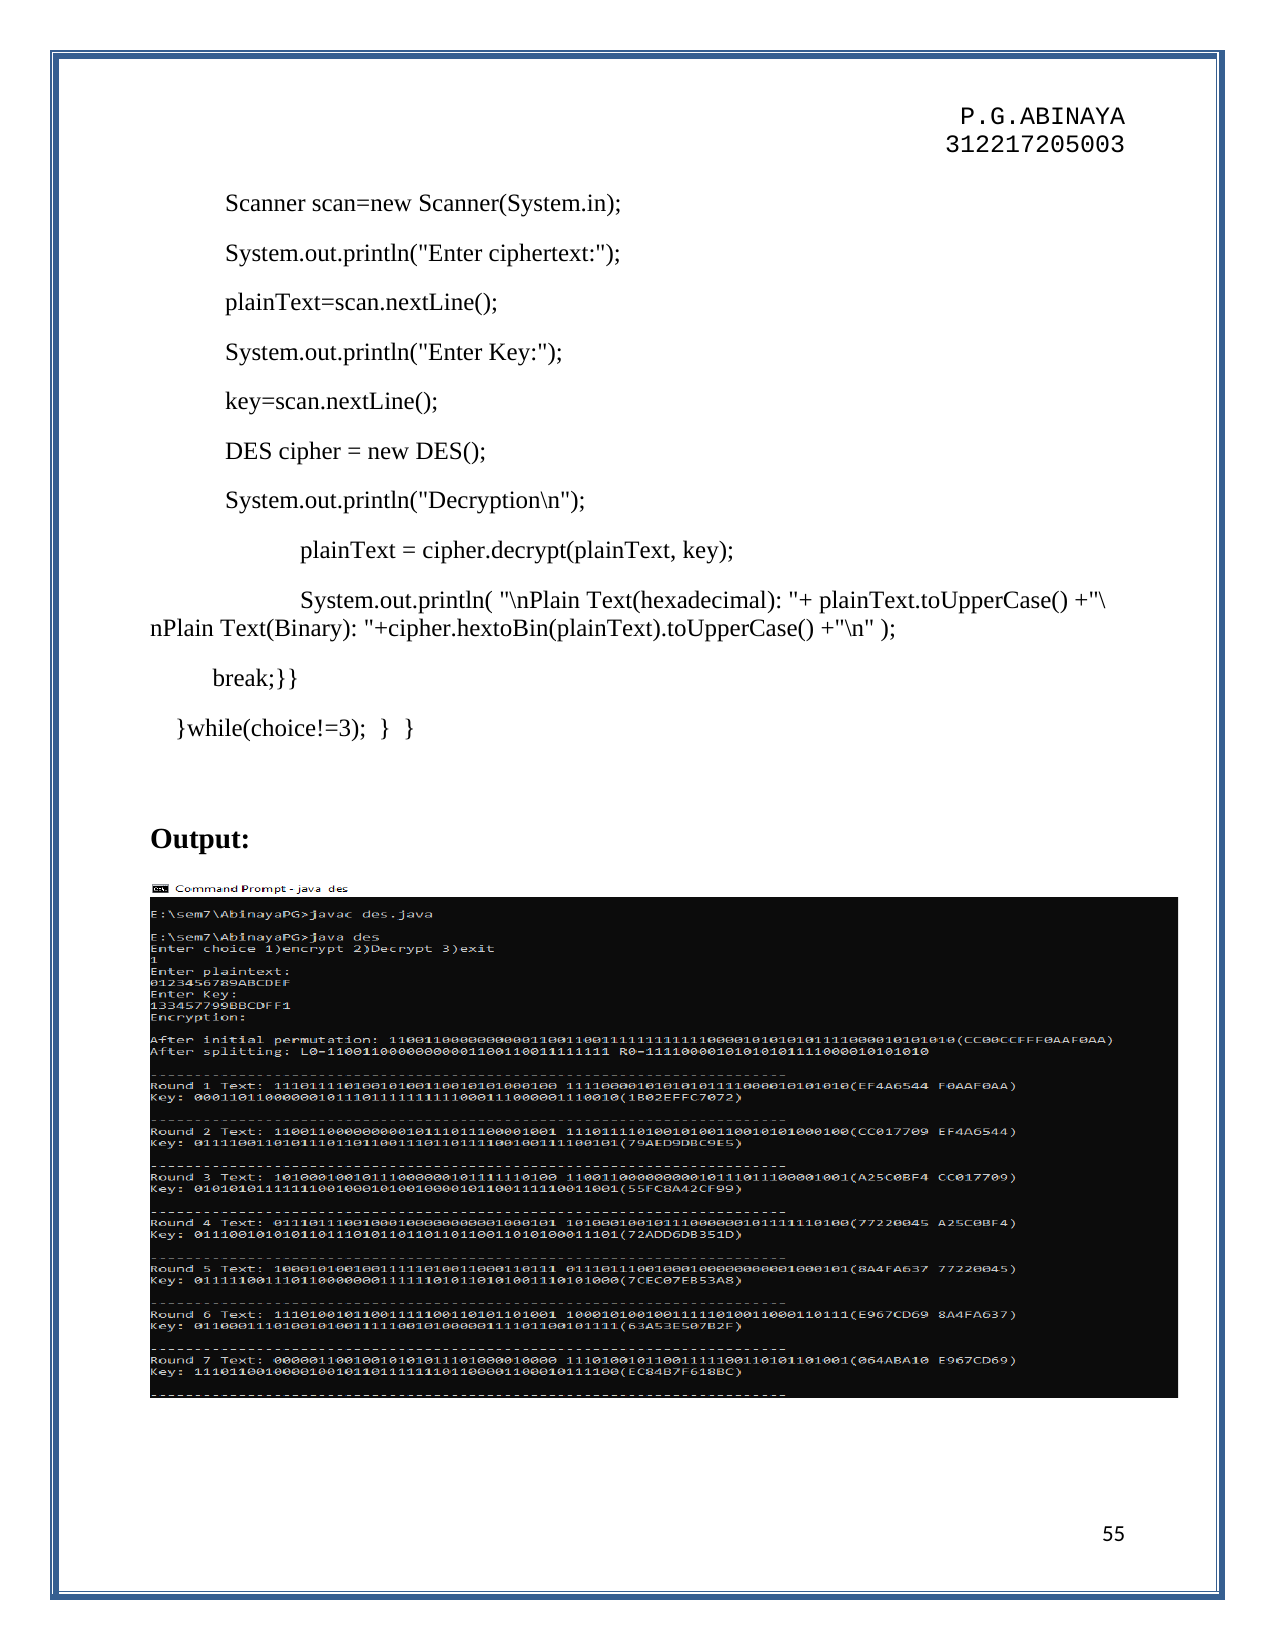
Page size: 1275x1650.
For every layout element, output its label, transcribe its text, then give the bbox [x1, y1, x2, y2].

picture [150, 881, 1179, 1398]
text DES cipher = new DES(); [150, 436, 1125, 465]
text break;}} [150, 663, 1125, 692]
text plainText = cipher.decrypt(plainText, key); [150, 535, 1125, 564]
text Scanner scan=new Scanner(System.in); [150, 188, 1125, 217]
text plainText=scan.nextLine(); [150, 287, 1125, 316]
text System.out.println( "\nPlain Text(hexadecimal): "+ plainText.toUpperCase() +"\nPlain Text(Binary): "+cipher.hextoBin(plainText).toUpperCase() +"\n" ); [150, 585, 1125, 642]
text System.out.println("Enter Key:"); [150, 337, 1125, 366]
text key=scan.nextLine(); [150, 386, 1125, 415]
text Output: [150, 822, 1125, 855]
text System.out.println("Enter ciphertext:"); [150, 238, 1125, 266]
text System.out.println("Decryption\n"); [150, 486, 1125, 514]
text }while(choice!=3); } } [150, 713, 1125, 741]
